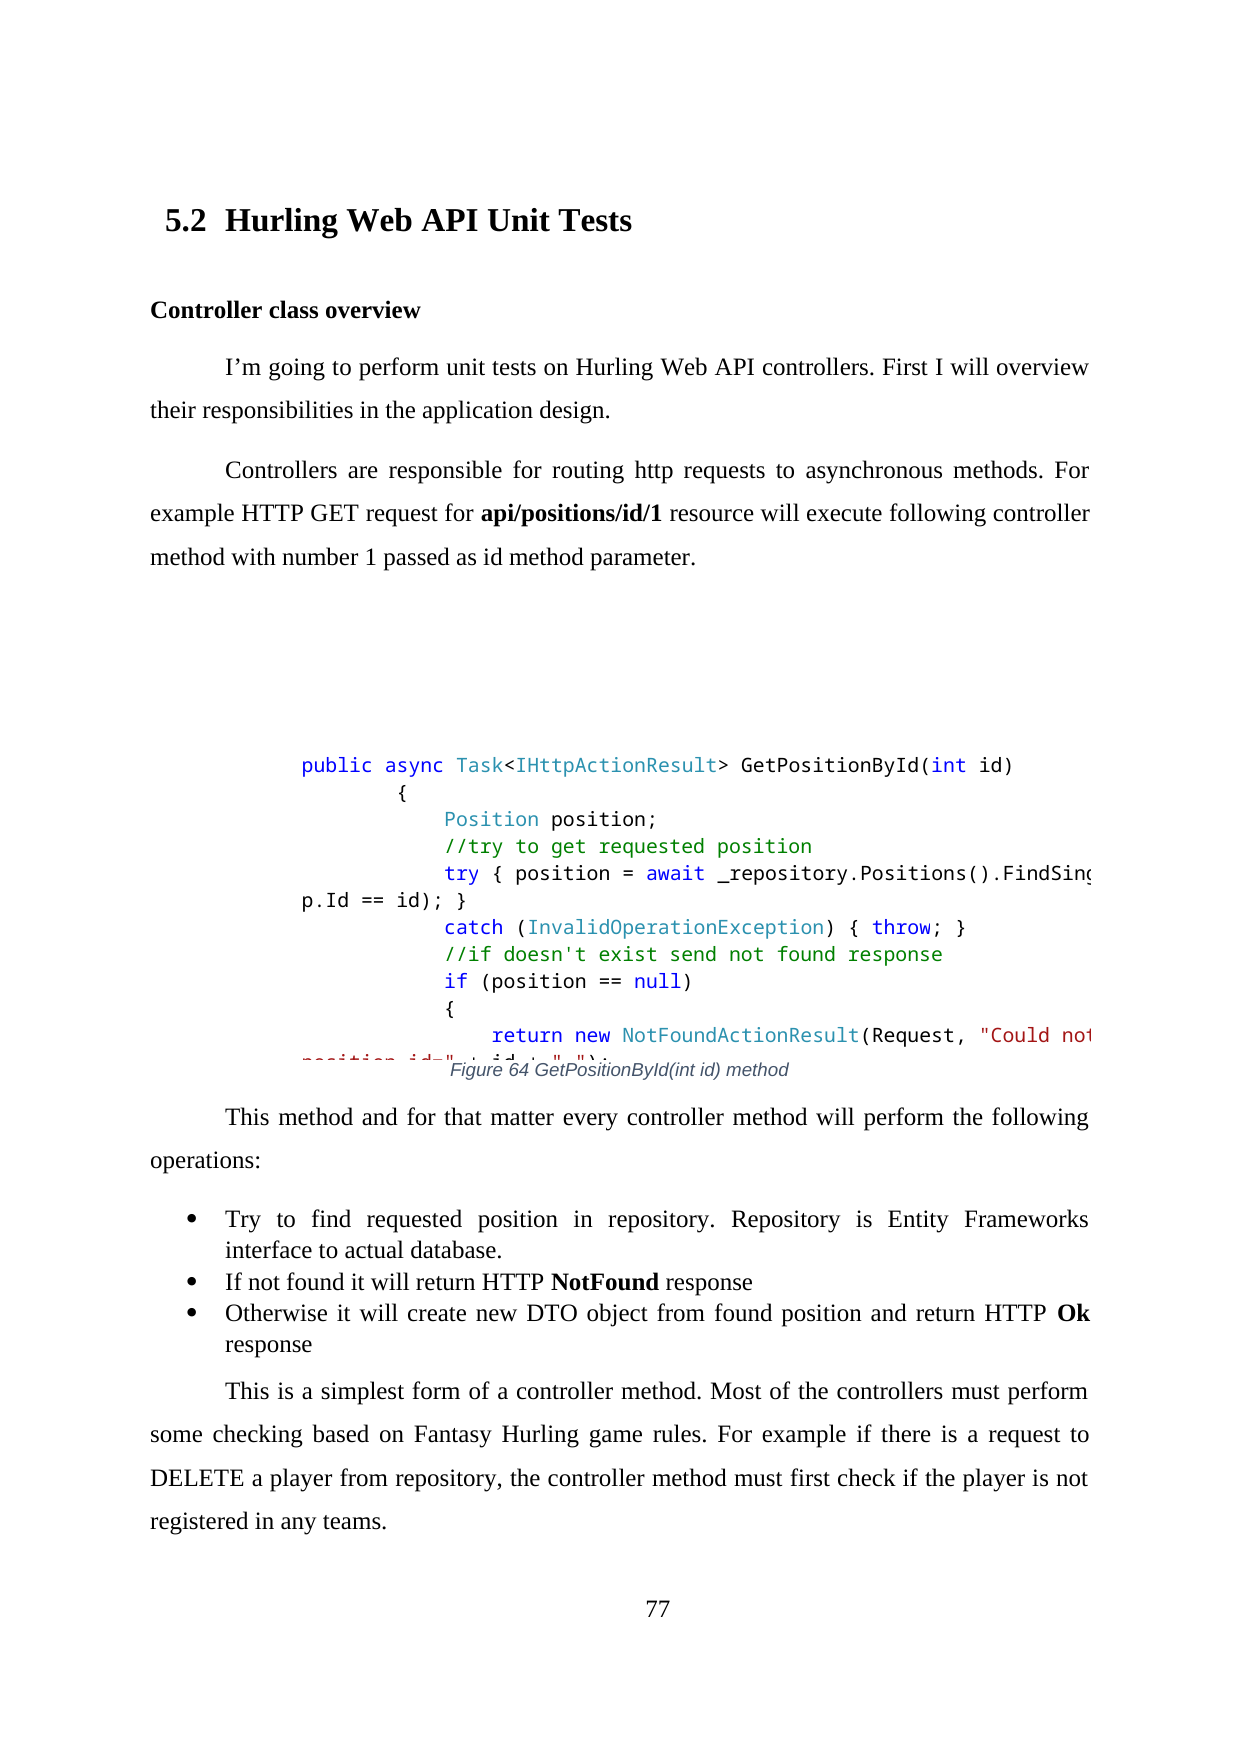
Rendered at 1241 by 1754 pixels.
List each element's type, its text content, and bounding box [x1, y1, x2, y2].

list Try to find requested position in repository. Repository is Entity Frameworks interface to actual database. [187, 1204, 1090, 1264]
text I’m going to perform unit tests on Hurling Web API controllers. First I will overview their responsibilities in the application design. [150, 352, 1090, 424]
text Figure 64 GetPositionById(int id) method [150, 1059, 1090, 1081]
text Controllers are responsible for routing http requests to asynchronous methods. For example HTTP GET request for api/positions/id/1 resource will execute following controller method with number 1 passed as id method parameter. [150, 455, 1090, 570]
list Otherwise it will create new DTO object from found position and return HTTP Ok response [187, 1298, 1090, 1357]
list If not found it will return HTTP NotFound response [187, 1267, 1090, 1295]
text This is a simplest form of a controller method. Most of the controllers must perform some checking based on Fantasy Hurling game rules. For example if there is a request to DELETE a player from repository, the controller method must first check if the player is not registered in any teams. [150, 1376, 1090, 1534]
subtitle Hurling Web API Unit Tests [165, 200, 1090, 238]
subtitle Controller class overview [150, 295, 1090, 324]
text This method and for that matter every controller method will perform the following operations: [150, 1102, 1090, 1173]
